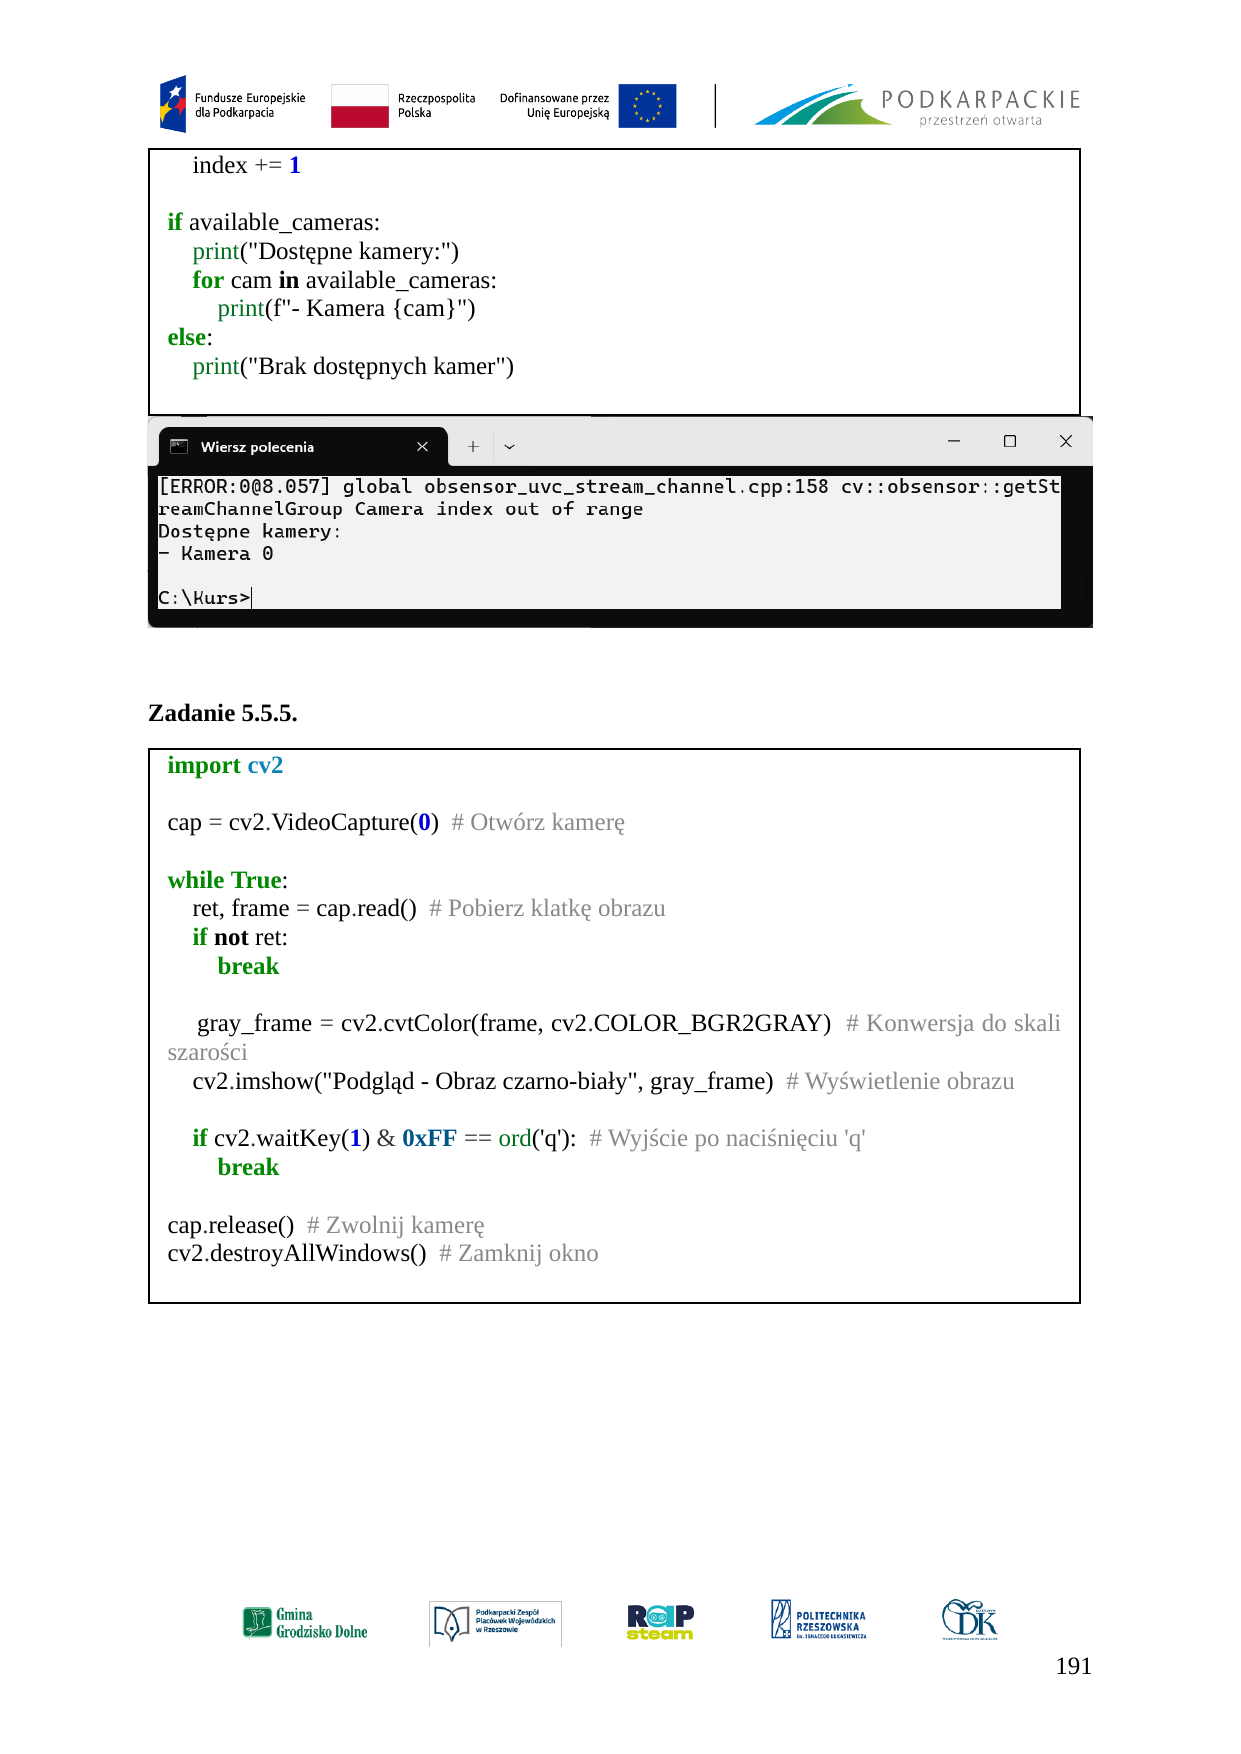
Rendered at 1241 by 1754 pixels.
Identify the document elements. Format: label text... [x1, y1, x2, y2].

picture [242, 1585, 998, 1652]
table_header [150, 150, 1079, 414]
picture [147, 416, 1093, 628]
text Zadanie 5.5.5. [148, 698, 1092, 727]
picture [147, 60, 1093, 148]
table_header [150, 750, 1079, 1302]
